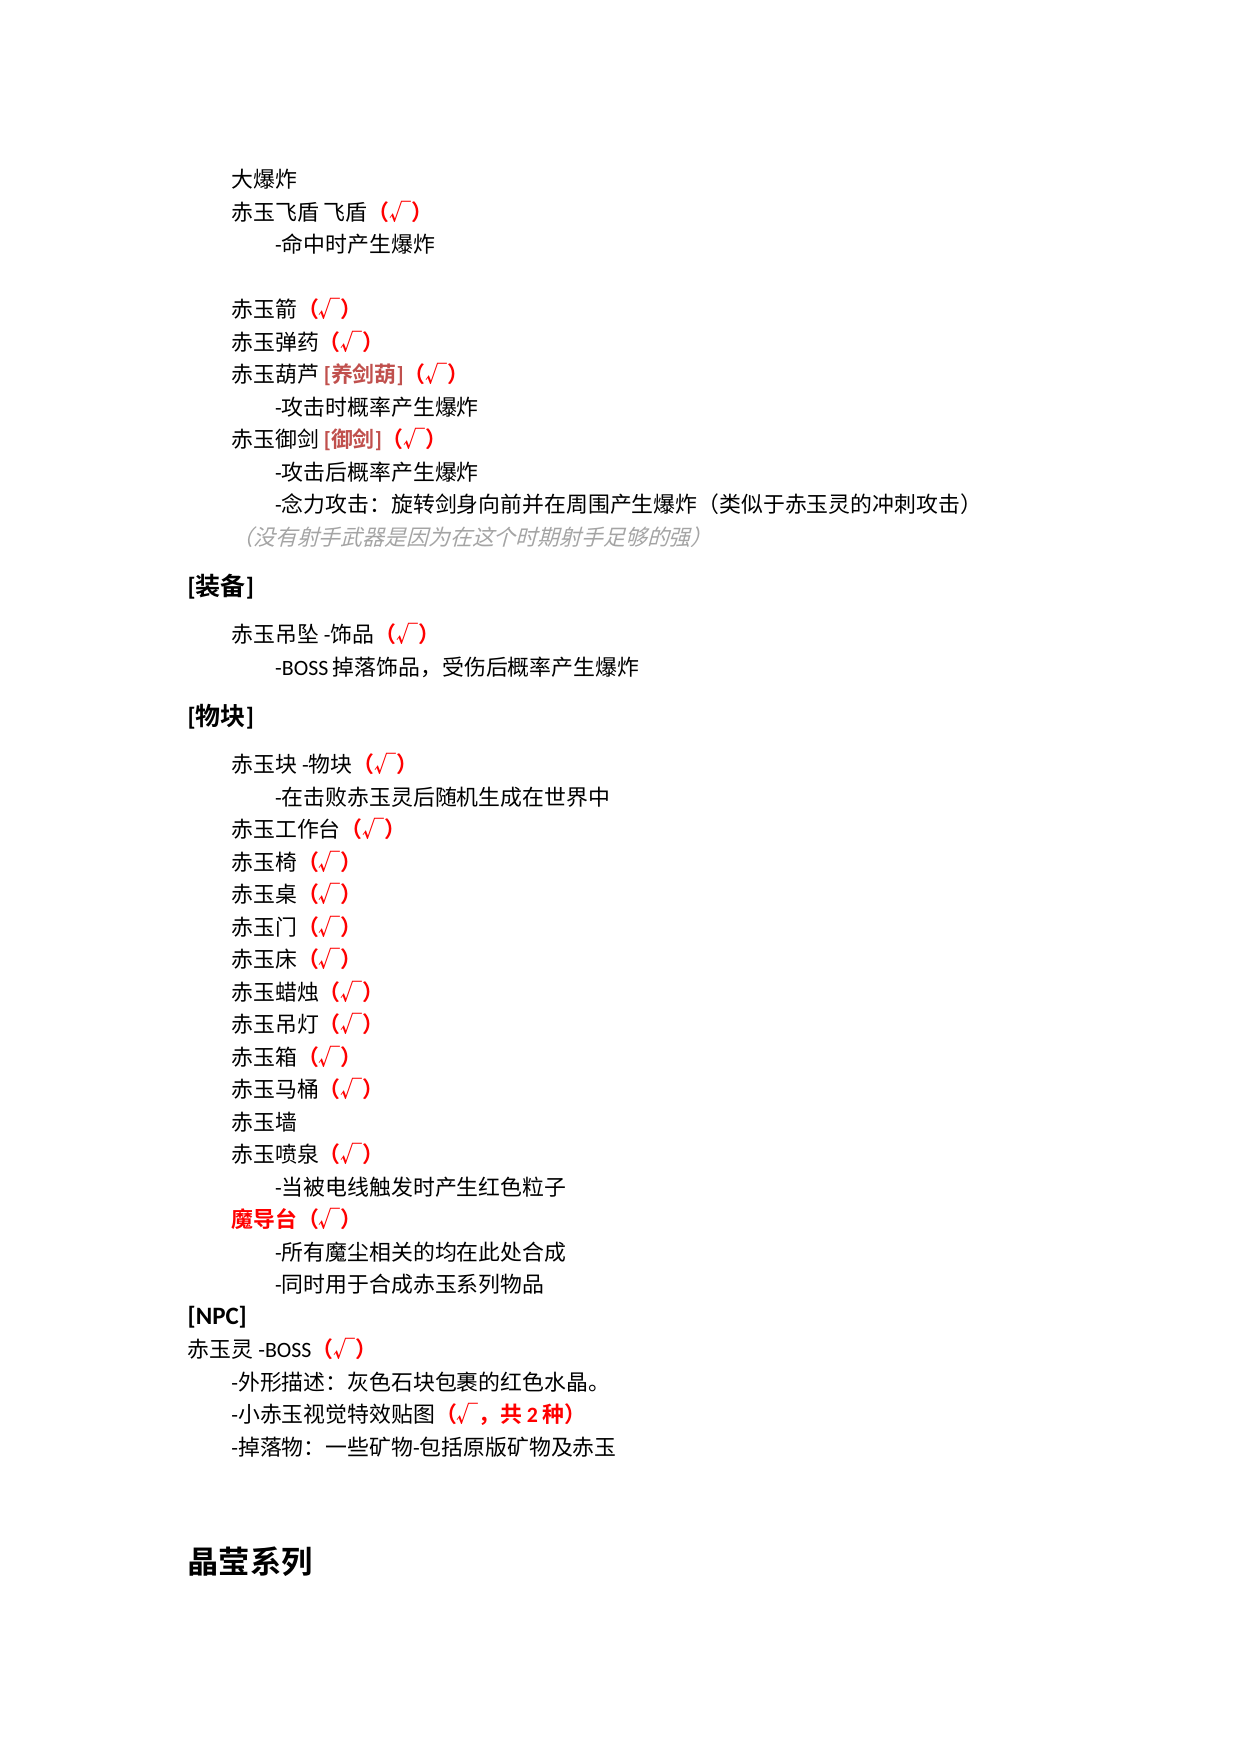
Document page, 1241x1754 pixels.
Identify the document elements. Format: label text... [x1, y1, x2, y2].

text -当被电线触发时产生红色粒子 [231, 1169, 1053, 1202]
text 赤玉葫芦 [养剑葫]（√） [187, 357, 1053, 389]
text -念力攻击：旋转剑身向前并在周围产生爆炸（类似于赤玉灵的冲刺攻击） [231, 487, 1053, 519]
text [物块] [187, 682, 1053, 747]
text 赤玉床（√） [187, 942, 1053, 974]
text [231, 162, 1053, 194]
text 晶莹系列 [187, 1527, 1053, 1592]
text 赤玉御剑 [御剑]（√） [187, 422, 1053, 454]
text 赤玉桌（√） [187, 877, 1053, 909]
text （没有射手武器是因为在这个时期射手足够的强） [187, 519, 1053, 552]
text -BOSS掉落饰品，受伤后概率产生爆炸 [231, 649, 1053, 682]
text -外形描述：灰色石块包裹的红色水晶。 [187, 1364, 1053, 1397]
text -掉落物：一些矿物-包括原版矿物及赤玉 [187, 1429, 1053, 1462]
text 赤玉喷泉（√） [187, 1137, 1053, 1169]
text [NPC] [187, 1299, 1053, 1332]
text -小赤玉视觉特效贴图（√，共2种） [187, 1397, 1053, 1429]
text 赤玉飞盾 飞盾（√） [187, 194, 1053, 227]
text 赤玉灵 -BOSS（√） [187, 1332, 1053, 1364]
text 赤玉工作台（√） [187, 812, 1053, 844]
text 赤玉弹药（√） [187, 324, 1053, 357]
text 赤玉蜡烛（√） [187, 974, 1053, 1007]
text -攻击后概率产生爆炸 [231, 454, 1053, 487]
text -攻击时概率产生爆炸 [231, 389, 1053, 422]
text 赤玉墙 [187, 1104, 1053, 1137]
text -所有魔尘相关的均在此处合成 [231, 1234, 1053, 1267]
text [装备] [187, 552, 1053, 617]
text 赤玉箱（√） [187, 1039, 1053, 1072]
text 赤玉块 -物块（√） [187, 747, 1053, 779]
text -命中时产生爆炸 [231, 227, 1053, 259]
text 赤玉椅（√） [187, 844, 1053, 877]
text 赤玉吊灯（√） [187, 1007, 1053, 1039]
text -同时用于合成赤玉系列物品 [231, 1267, 1053, 1299]
text 赤玉马桶（√） [187, 1072, 1053, 1104]
text -在击败赤玉灵后随机生成在世界中 [231, 779, 1053, 812]
text 赤玉吊坠 -饰品（√） [187, 617, 1053, 649]
text 魔导台（√） [187, 1202, 1053, 1234]
text 赤玉箭（√） [187, 292, 1053, 324]
text 赤玉门（√） [187, 909, 1053, 942]
